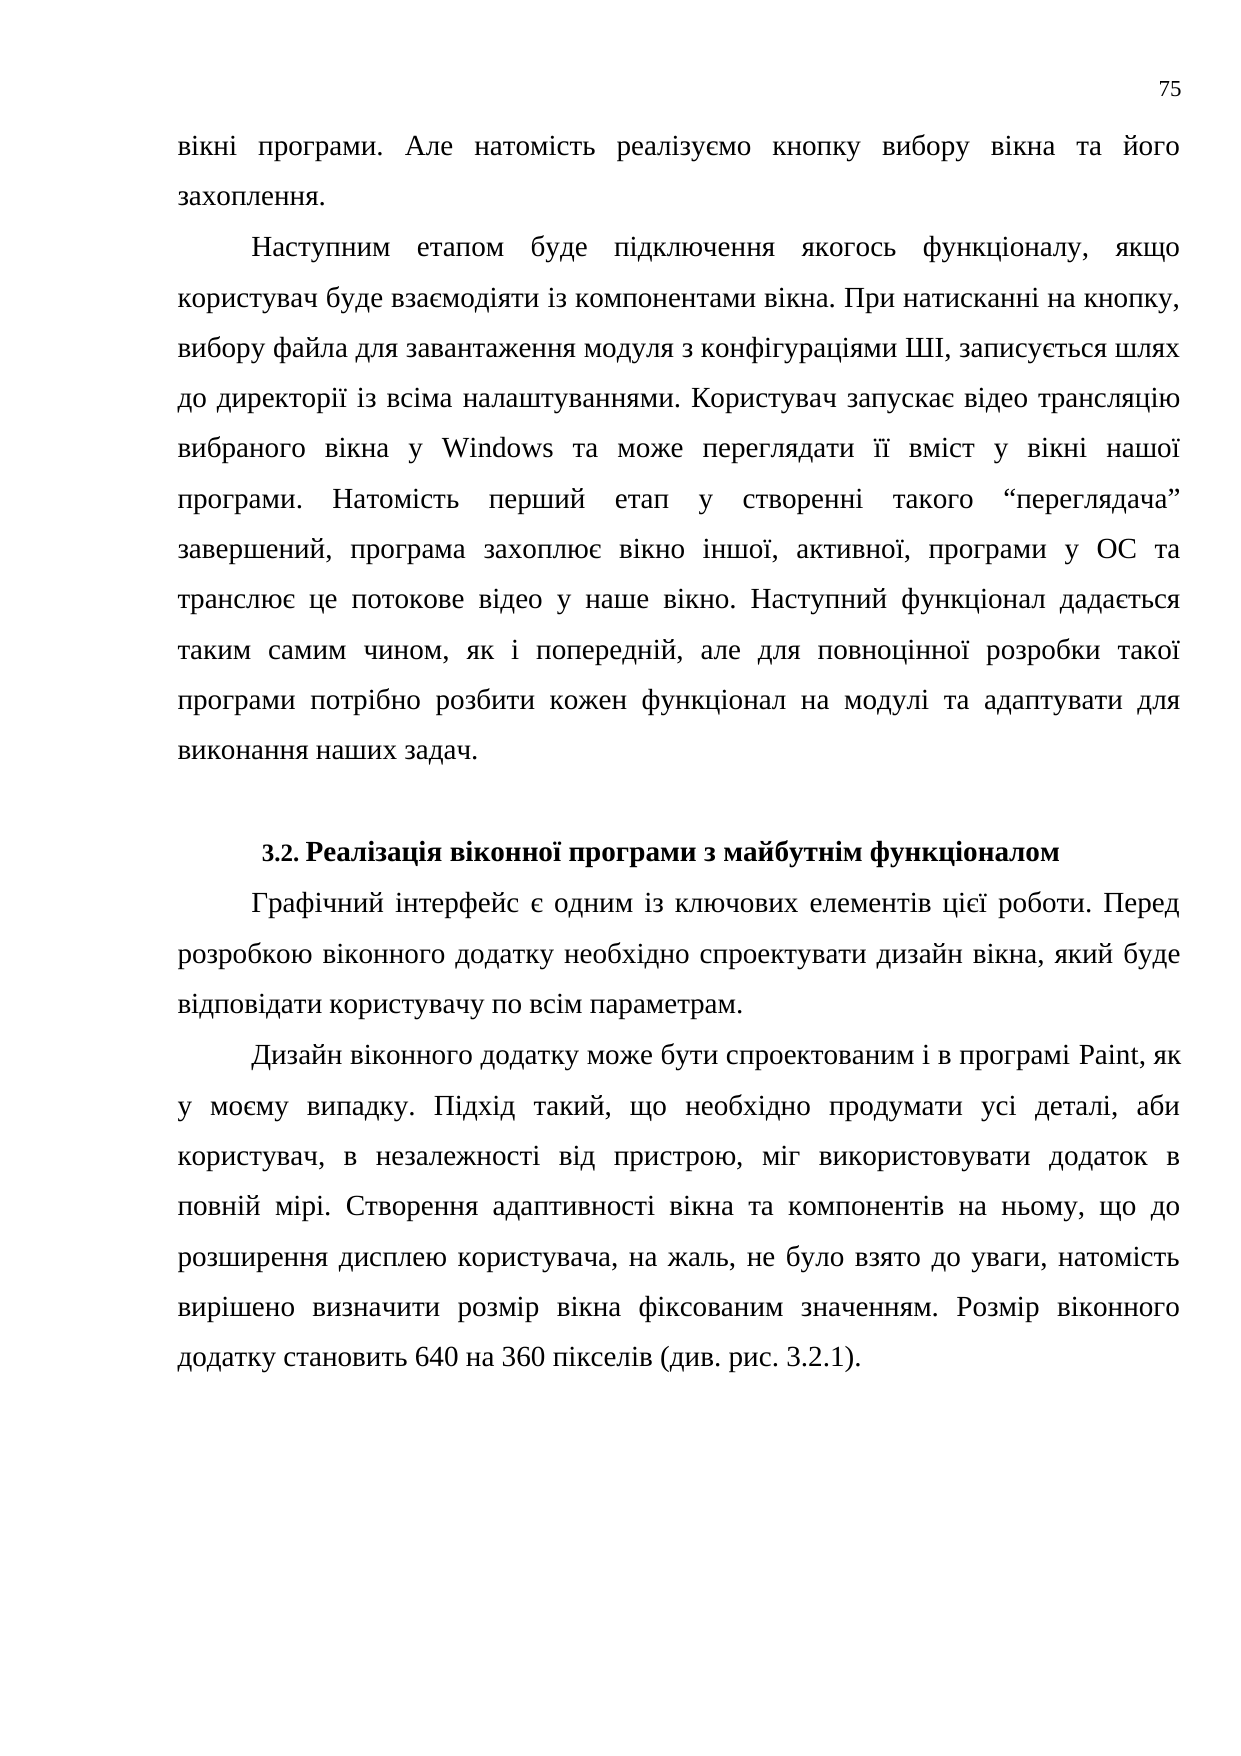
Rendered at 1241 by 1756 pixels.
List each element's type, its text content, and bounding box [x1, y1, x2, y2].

list Реалізація віконної програми з майбутнім функціоналом [262, 834, 1181, 868]
text Графічний інтерфейс є одним із ключових елементів цієї роботи. Перед розробкою віконного додатку необхідно спроектувати дизайн вікна, який буде відповідати користувачу по всім параметрам. [177, 886, 1181, 1020]
text Наступним етапом буде підключення якогось функціоналу, якщо користувач буде взаємодіяти із компонентами вікна. При натисканні на кнопку, вибору файла для завантаження модуля з конфігураціями ШІ, записується шлях до директорії із всіма налаштуваннями. Користувач запускає відео трансляцію вибраного вікна у Windows та може переглядати її вміст у вікні нашої програми. Натомість перший етап у створенні такого “переглядача” завершений, програма захоплює вікно іншої, активної, програми у ОС та транслює це потокове відео у наше вікно. Наступний функціонал дадається таким самим чином, як і попередній, але для повноцінної розробки такої програми потрібно розбити кожен функціонал на модулі та адаптувати для виконання наших задач. [177, 229, 1181, 766]
text Дизайн віконного додатку може бути спроектованим і в програмі Paint, як у моєму випадку. Підхід такий, що необхідно продумати усі деталі, аби користувач, в незалежності від пристрою, міг використовувати додаток в повній мірі. Створення адаптивності вікна та компонентів на ньому, що до розширення дисплею користувача, на жаль, не було взято до уваги, натомість вирішено визначити розмір вікна фіксованим значенням. Розмір віконного додатку становить 640 на 360 пікселів (див. рис. 3.2.1). [177, 1037, 1181, 1373]
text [177, 128, 1181, 212]
